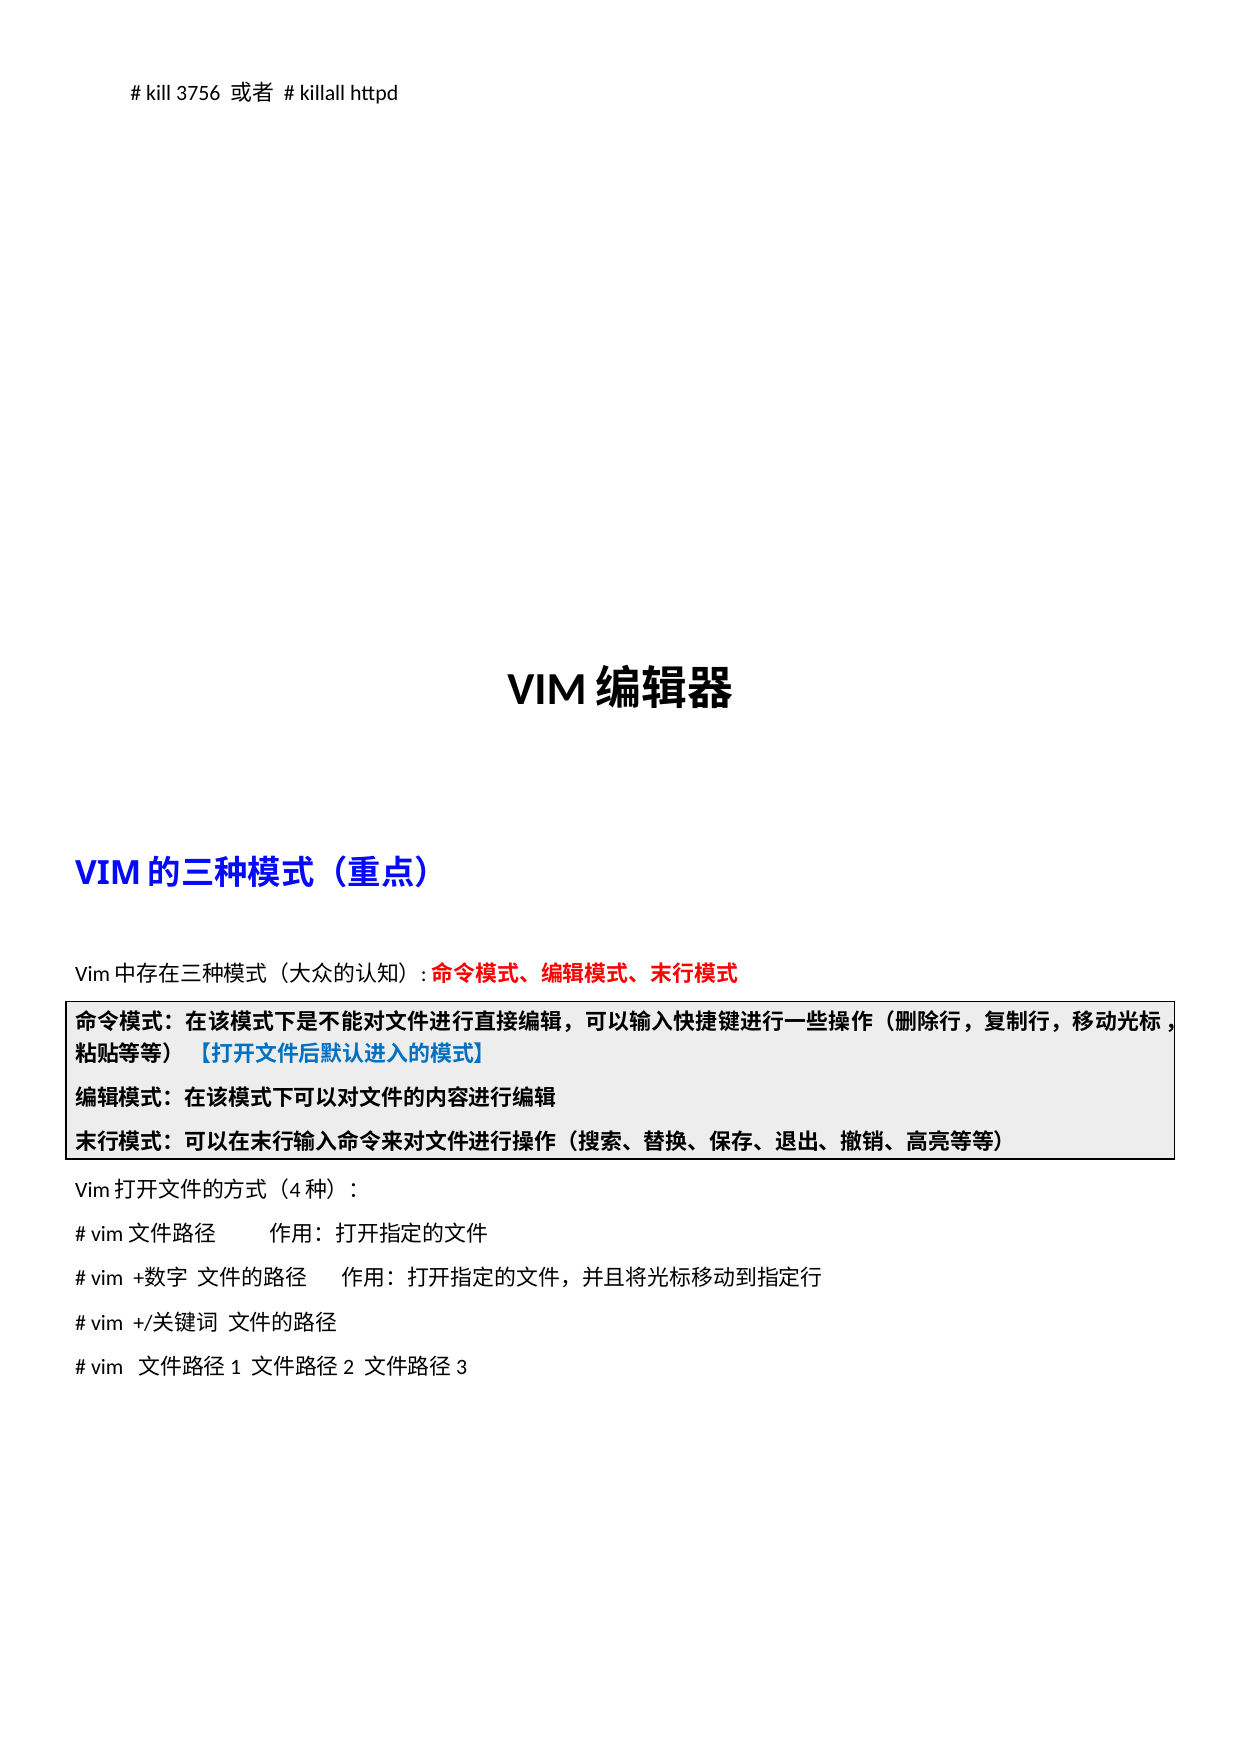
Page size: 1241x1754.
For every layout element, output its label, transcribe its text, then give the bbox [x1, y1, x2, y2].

text # kill 3756 或者 # killall httpd [130, 75, 1165, 107]
text # vim +/关键词 文件的路径 [75, 1304, 1165, 1336]
text # vim +数字 文件的路径 作用：打开指定的文件，并且将光标移动到指定行 [75, 1260, 1165, 1292]
subtitle VIM的三种模式（重点） [75, 846, 1165, 894]
text 编辑模式：在该模式下可以对文件的内容进行编辑 [67, 1076, 1174, 1112]
text 命令模式：在该模式下是不能对文件进行直接编辑，可以输入快捷键进行一些操作（删除行，复制行，移动光标，粘贴等等） 【打开文件后默认进入的模式】 [67, 1002, 1174, 1067]
text 末行模式：可以在末行输入命令来对文件进行操作（搜索、替换、保存、退出、撤销、高亮等等） [67, 1121, 1174, 1158]
subtitle VIM编辑器 [75, 651, 1165, 718]
text Vim中存在三种模式（大众的认知）: 命令模式、编辑模式、末行模式 [75, 956, 1165, 988]
text # vim 文件路径 作用：打开指定的文件 [75, 1216, 1165, 1248]
text # vim 文件路径1 文件路径2 文件路径3 [75, 1349, 1165, 1380]
text Vim打开文件的方式（4种）： [75, 1172, 1165, 1204]
